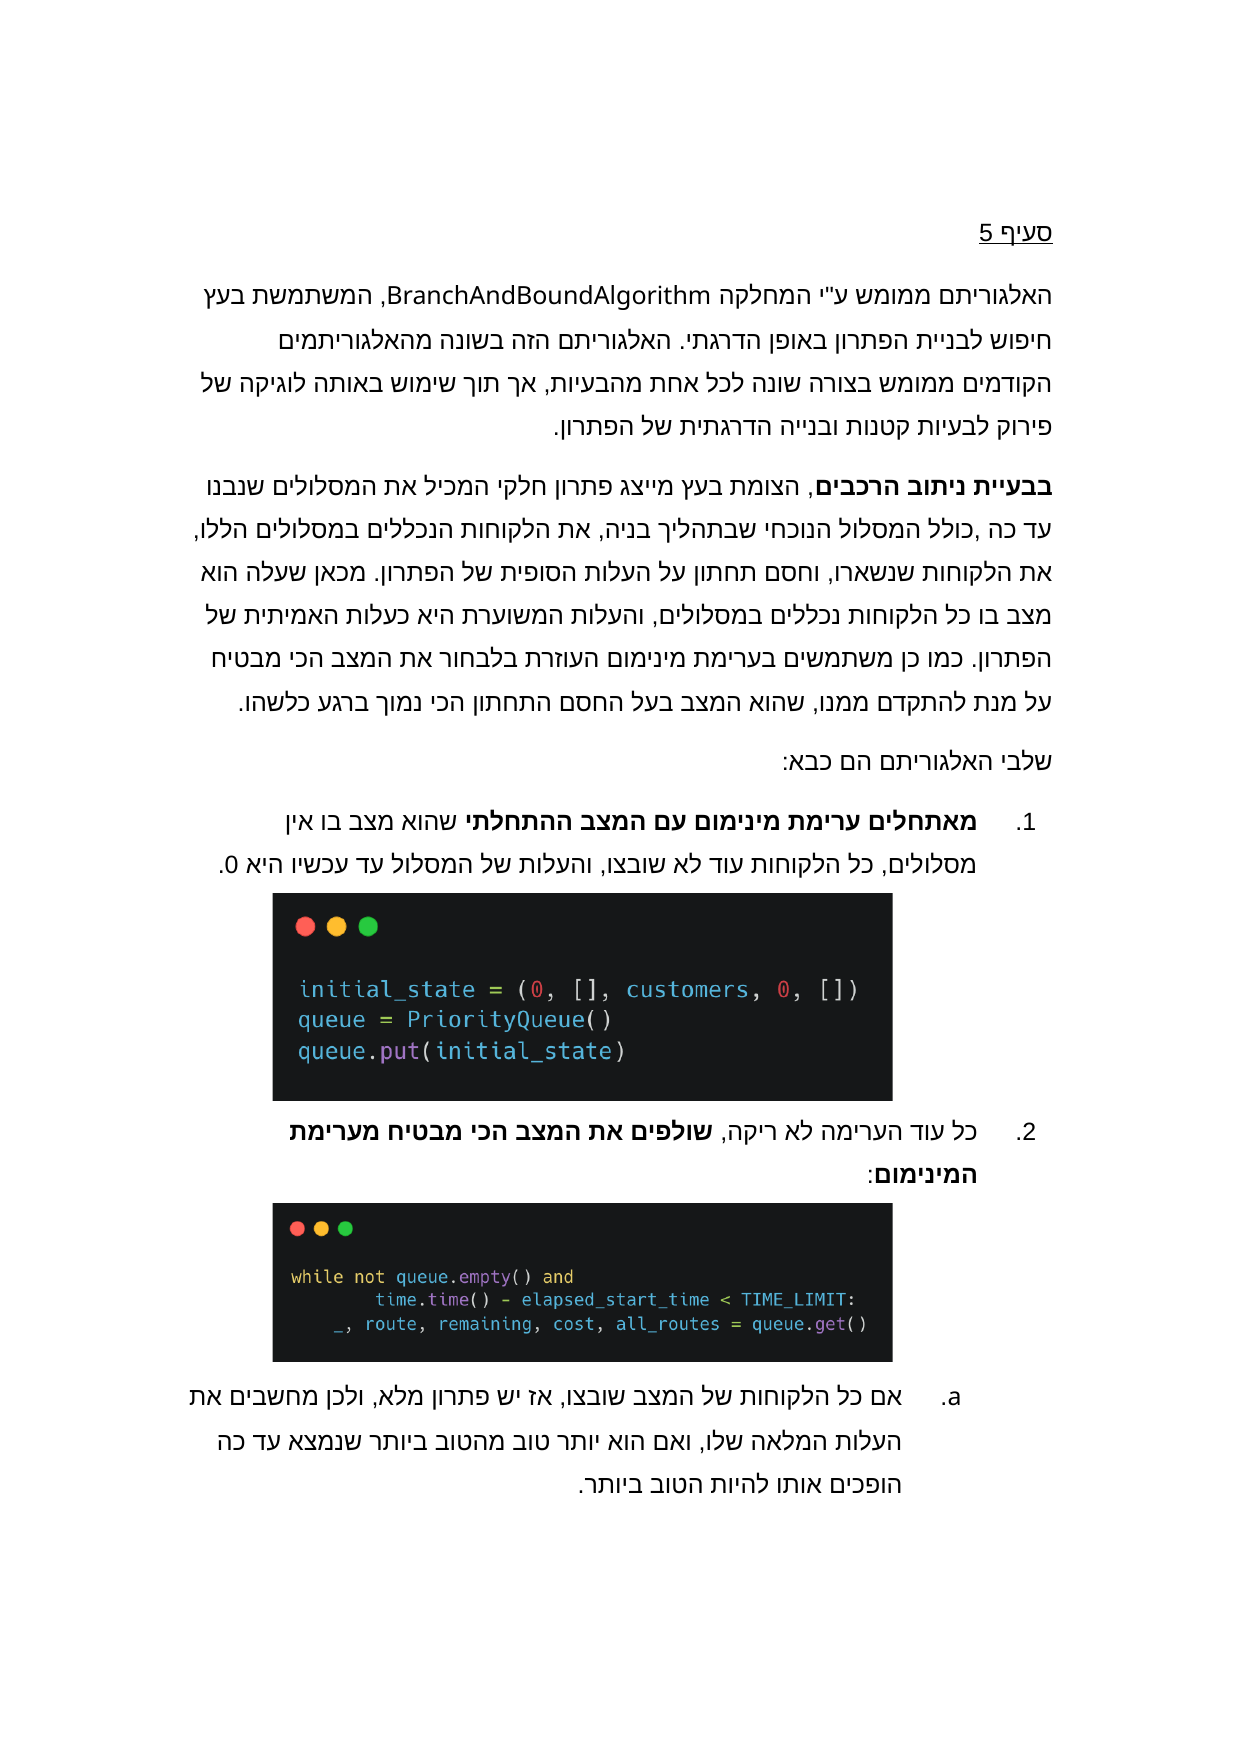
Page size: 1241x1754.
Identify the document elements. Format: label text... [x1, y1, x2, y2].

text האלגוריתם ממומש ע"י המחלקה BranchAndBoundAlgorithm, המשתמשת בעץ חיפוש לבניית הפתרון באופן הדרגתי. האלגוריתם הזה בשונה מהאלגוריתמים הקודמים ממומש בצורה שונה לכל אחת מהבעיות, אך תוך שימוש באותה לוגיקה של פירוק לבעיות קטנות ובנייה הדרגתית של הפתרון. [187, 277, 1053, 441]
text סעיף 5 [187, 218, 1053, 246]
text שלבי האלגוריתם הם כבא: [187, 747, 1053, 776]
picture [272, 1203, 893, 1362]
list מאתחלים ערימת מינימום עם המצב ההתחלתי שהוא מצב בו אין מסלולים, כל הלקוחות עוד לא שובצו, והעלות של המסלול עד עכשיו היא 0. [187, 807, 1015, 879]
picture [272, 893, 893, 1101]
text בבעיית ניתוב הרכבים, הצומת בעץ מייצג פתרון חלקי המכיל את המסלולים שנבנו עד כה ,כולל המסלול הנוכחי שבתהליך בניה, את הלקוחות הנכללים במסלולים הללו, את הלקוחות שנשארו, וחסם תחתון על העלות הסופית של הפתרון. מכאן שעלה הוא מצב בו כל הלקוחות נכללים במסלולים, והעלות המשוערת היא כעלות האמיתית של הפתרון. כמו כן משתמשים בערימת מינימום העוזרת בלבחור את המצב הכי מבטיח על מנת להתקדם ממנו, שהוא המצב בעל החסם התחתון הכי נמוך ברגע כלשהו. [187, 472, 1053, 716]
list אם כל הלקוחות של המצב שובצו, אז יש פתרון מלא, ולכן מחשבים את העלות המלאה שלו, ואם הוא יותר טוב מהטוב ביותר שנמצא עד כה הופכים אותו להיות הטוב ביותר. [187, 1378, 940, 1499]
list כל עוד הערימה לא ריקה, שולפים את המצב הכי מבטיח מערימת המינימום: [187, 1117, 1015, 1189]
